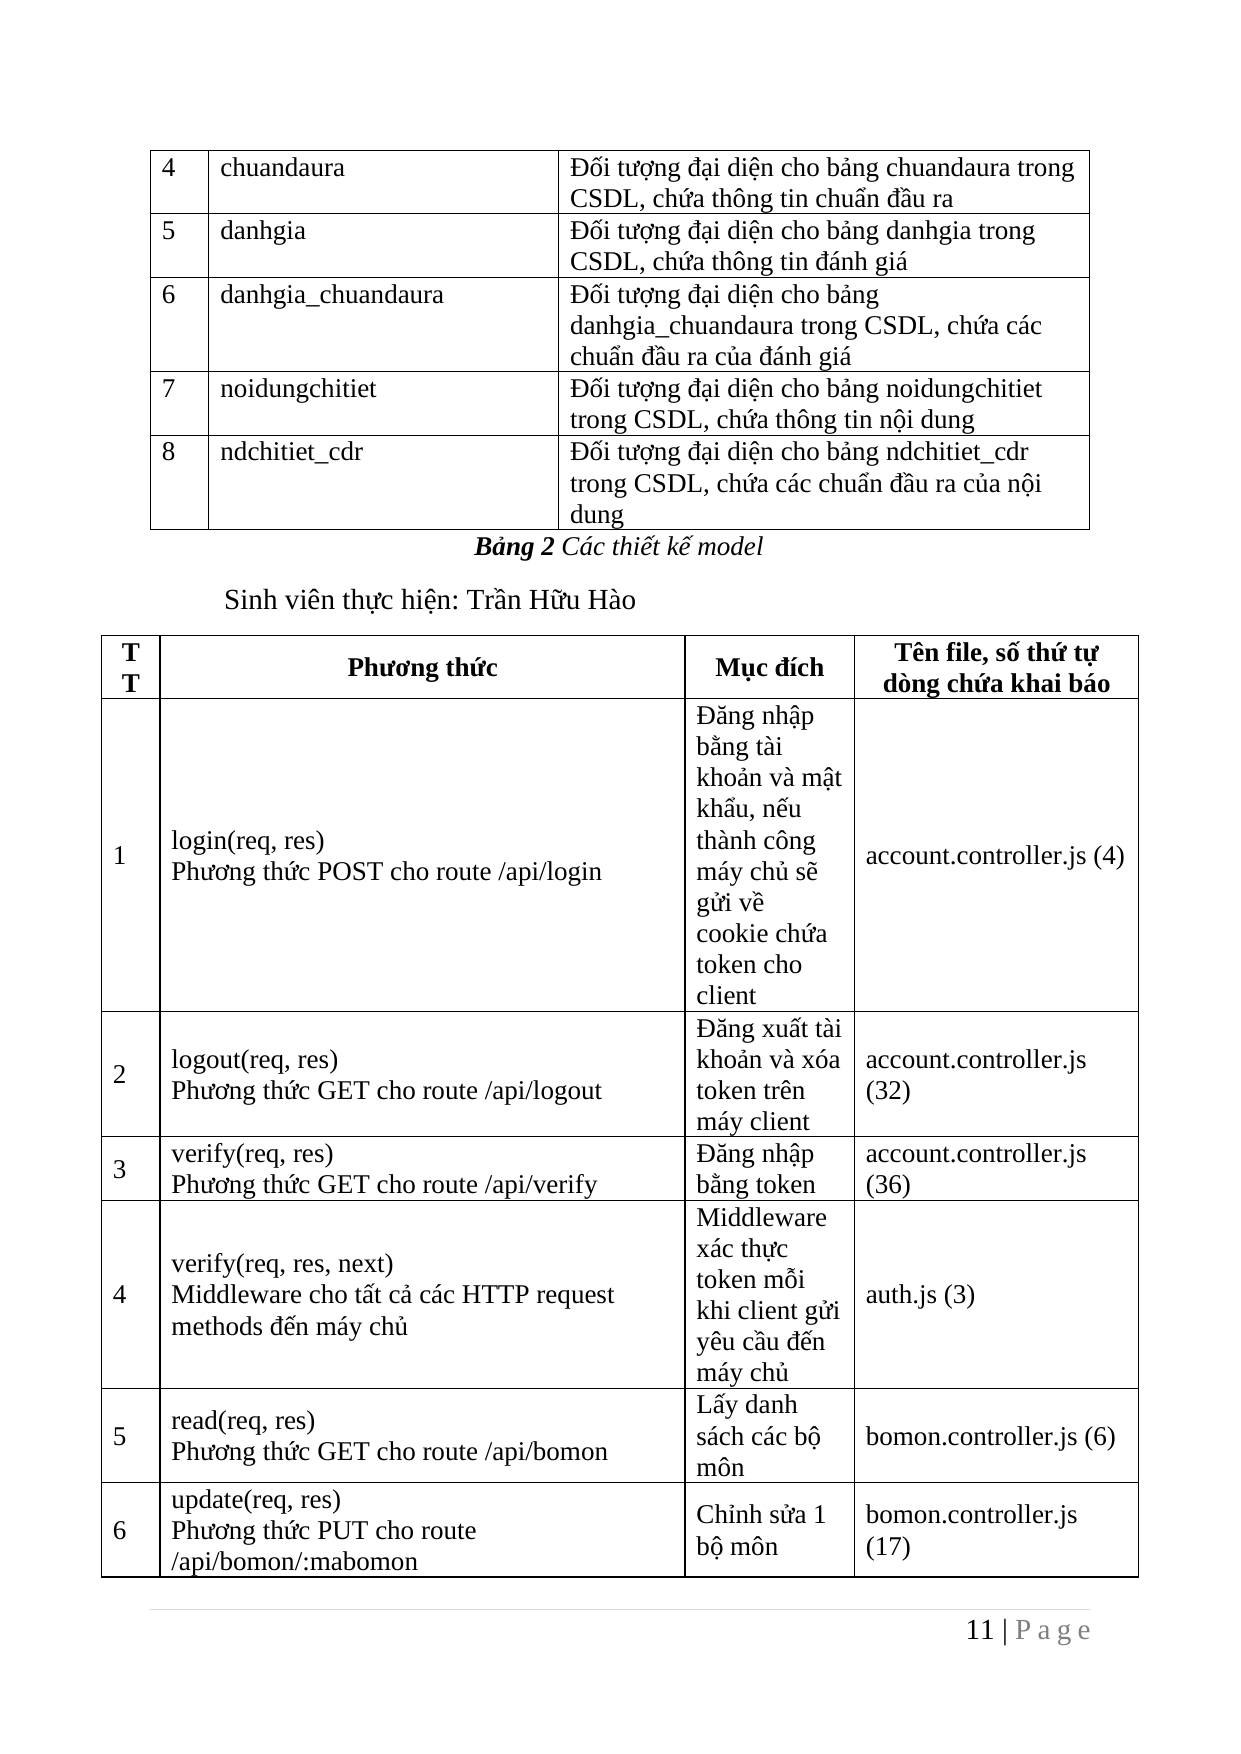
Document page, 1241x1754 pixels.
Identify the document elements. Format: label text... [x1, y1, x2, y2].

table_cell Middleware xác thực token mỗi khi client gửi yêu cầu đến máy chủ [686, 1201, 854, 1387]
table_cell login(req, res) Phương thức POST cho route /api/login [161, 699, 684, 1011]
list Sinh viên thực hiện: Trần Hữu Hào [224, 582, 1090, 616]
table_cell account.controller.js (32) [855, 1012, 1138, 1136]
table_cell verify(req, res, next) Middleware cho tất cả các HTTP request methods đến máy chủ [161, 1201, 684, 1387]
table_cell Lấy danh sách các bộ môn [686, 1389, 854, 1482]
table_cell logout(req, res) Phương thức GET cho route /api/logout [161, 1012, 684, 1136]
table_cell account.controller.js (36) [855, 1137, 1138, 1199]
table_cell noidungchitiet [209, 372, 558, 434]
table_header TT [102, 636, 159, 698]
table_header Phương thức [161, 636, 684, 698]
table_cell Đối tượng đại diện cho bảng chuandaura trong CSDL, chứa thông tin chuẩn đầu ra [559, 151, 1089, 213]
table_cell 2 [102, 1012, 159, 1136]
table_cell 8 [151, 436, 208, 529]
table_header Mục đích [686, 636, 854, 698]
table_cell Đăng nhập bằng tài khoản và mật khẩu, nếu thành công máy chủ sẽ gửi về cookie chứa token cho client [686, 699, 854, 1011]
table_cell Chỉnh sửa 1 bộ môn [686, 1483, 854, 1576]
table_cell update(req, res) Phương thức PUT cho route /api/bomon/:mabomon [161, 1483, 684, 1576]
table_cell account.controller.js (4) [855, 699, 1138, 1011]
table_cell 6 [151, 278, 208, 371]
table_cell Đối tượng đại diện cho bảng noidungchitiet trong CSDL, chứa thông tin nội dung [559, 372, 1089, 434]
table_cell 7 [151, 372, 208, 434]
table_cell 5 [151, 214, 208, 277]
table_header Tên file, số thứ tự dòng chứa khai báo [855, 636, 1138, 698]
table_cell verify(req, res) Phương thức GET cho route /api/verify [161, 1137, 684, 1199]
table_cell bomon.controller.js (6) [855, 1389, 1138, 1482]
table_cell Đối tượng đại diện cho bảng danhgia_chuandaura trong CSDL, chứa các chuẩn đầu ra của đánh giá [559, 278, 1089, 371]
table_cell 5 [102, 1389, 159, 1482]
table_cell Đăng nhập bằng token [686, 1137, 854, 1199]
table_cell 1 [102, 699, 159, 1011]
table_cell Đối tượng đại diện cho bảng ndchitiet_cdr trong CSDL, chứa các chuẩn đầu ra của nội dung [559, 436, 1089, 529]
text Bảng 2 Các thiết kế model [150, 530, 1090, 561]
table_cell 4 [151, 151, 208, 213]
table_cell 6 [102, 1483, 159, 1576]
table_cell 3 [102, 1137, 159, 1199]
table_cell 4 [102, 1201, 159, 1387]
table_cell auth.js (3) [855, 1201, 1138, 1387]
table_cell ndchitiet_cdr [209, 436, 558, 529]
table_cell Đăng xuất tài khoản và xóa token trên máy client [686, 1012, 854, 1136]
table_cell read(req, res) Phương thức GET cho route /api/bomon [161, 1389, 684, 1482]
table_cell chuandaura [209, 151, 558, 213]
table_cell danhgia [209, 214, 558, 277]
table_cell danhgia_chuandaura [209, 278, 558, 371]
table_cell bomon.controller.js (17) [855, 1483, 1138, 1576]
table_cell Đối tượng đại diện cho bảng danhgia trong CSDL, chứa thông tin đánh giá [559, 214, 1089, 277]
